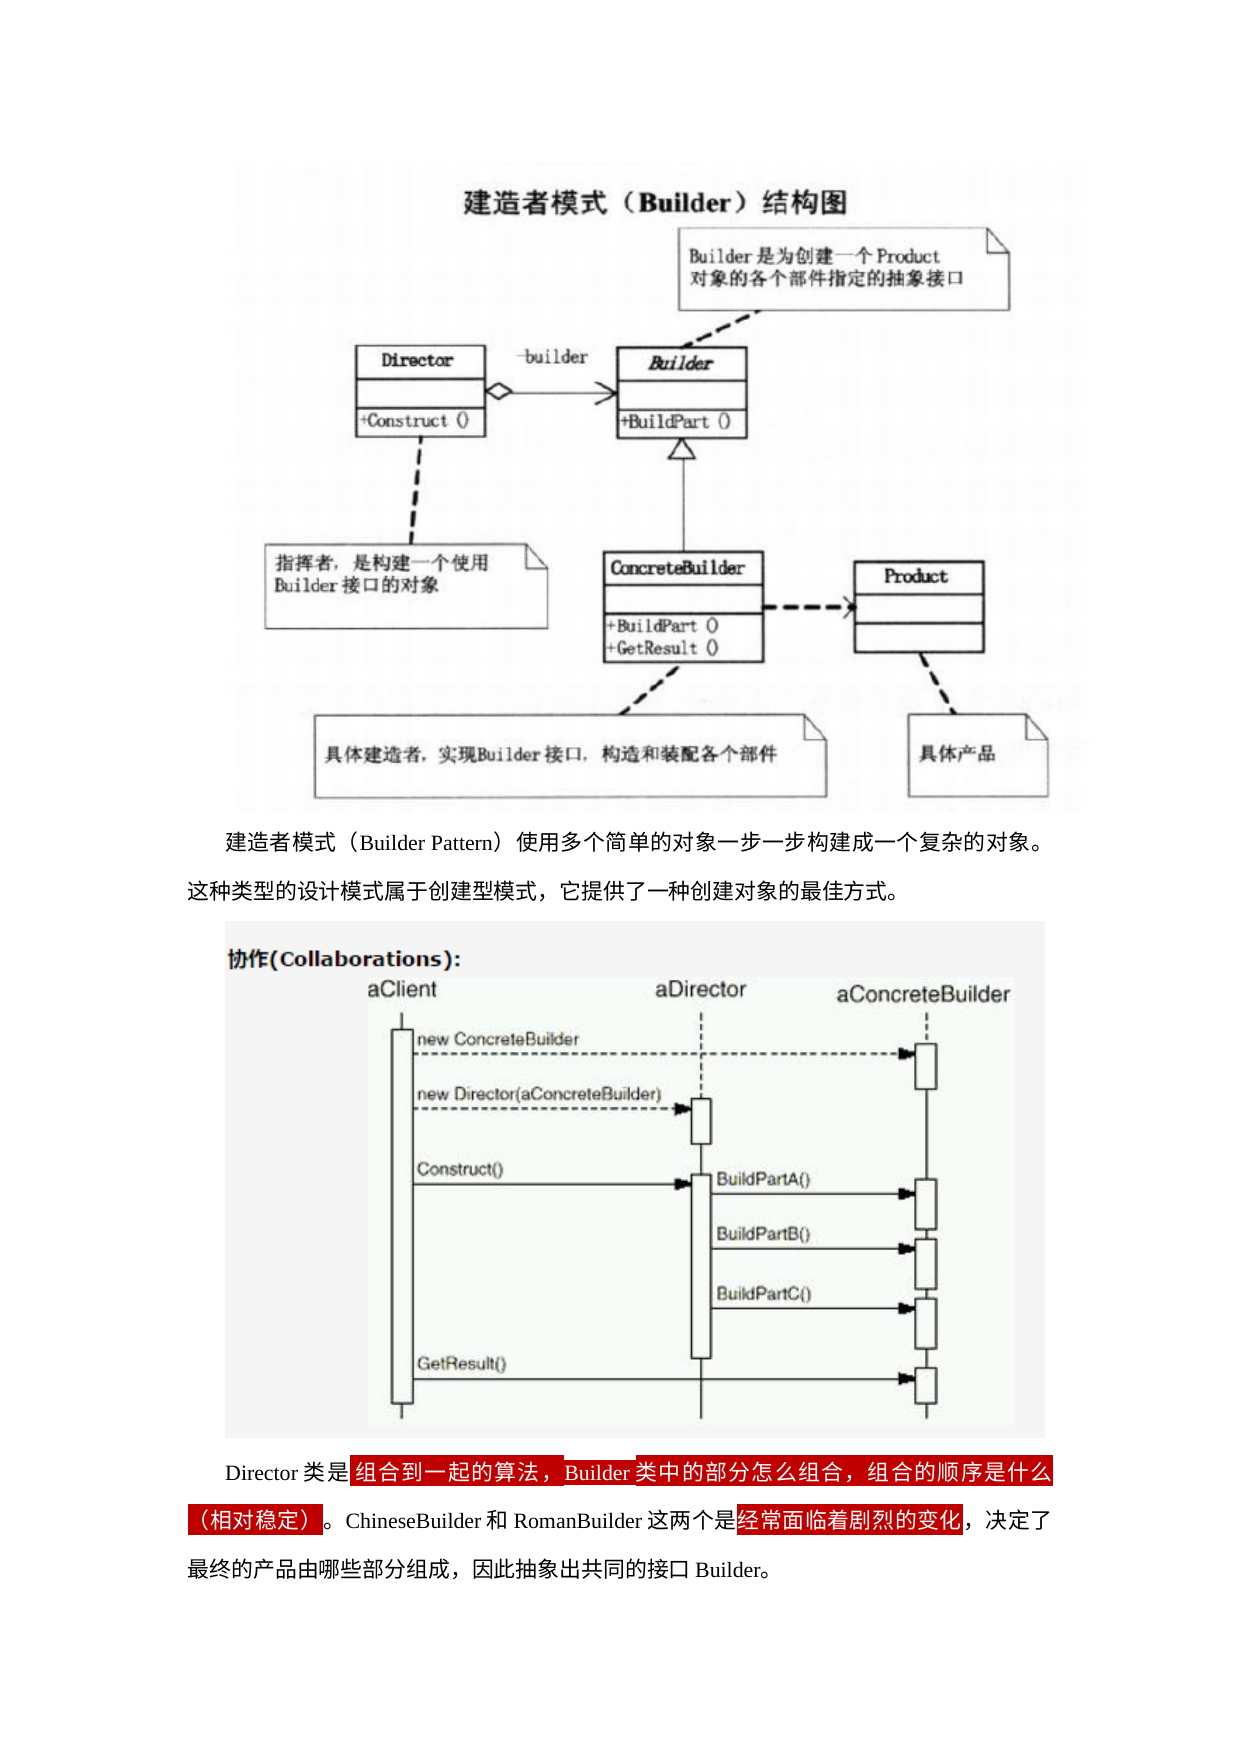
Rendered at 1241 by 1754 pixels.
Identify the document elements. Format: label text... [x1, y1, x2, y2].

picture [225, 921, 1046, 1438]
text 建造者模式（Builder Pattern）使用多个简单的对象一步一步构建成一个复杂的对象。这种类型的设计模式属于创建型模式，它提供了一种创建对象的最佳方式。 [187, 824, 1053, 906]
text Director类是 组合到一起的算法，Builder类中的部分怎么组合，组合的顺序是什么（相对稳定）。ChineseBuilder和RomanBuilder这两个是经常面临着剧烈的变化，决定了最终的产品由哪些部分组成，因此抽象出共同的接口Builder。 [187, 1454, 1053, 1584]
picture [225, 162, 1091, 811]
